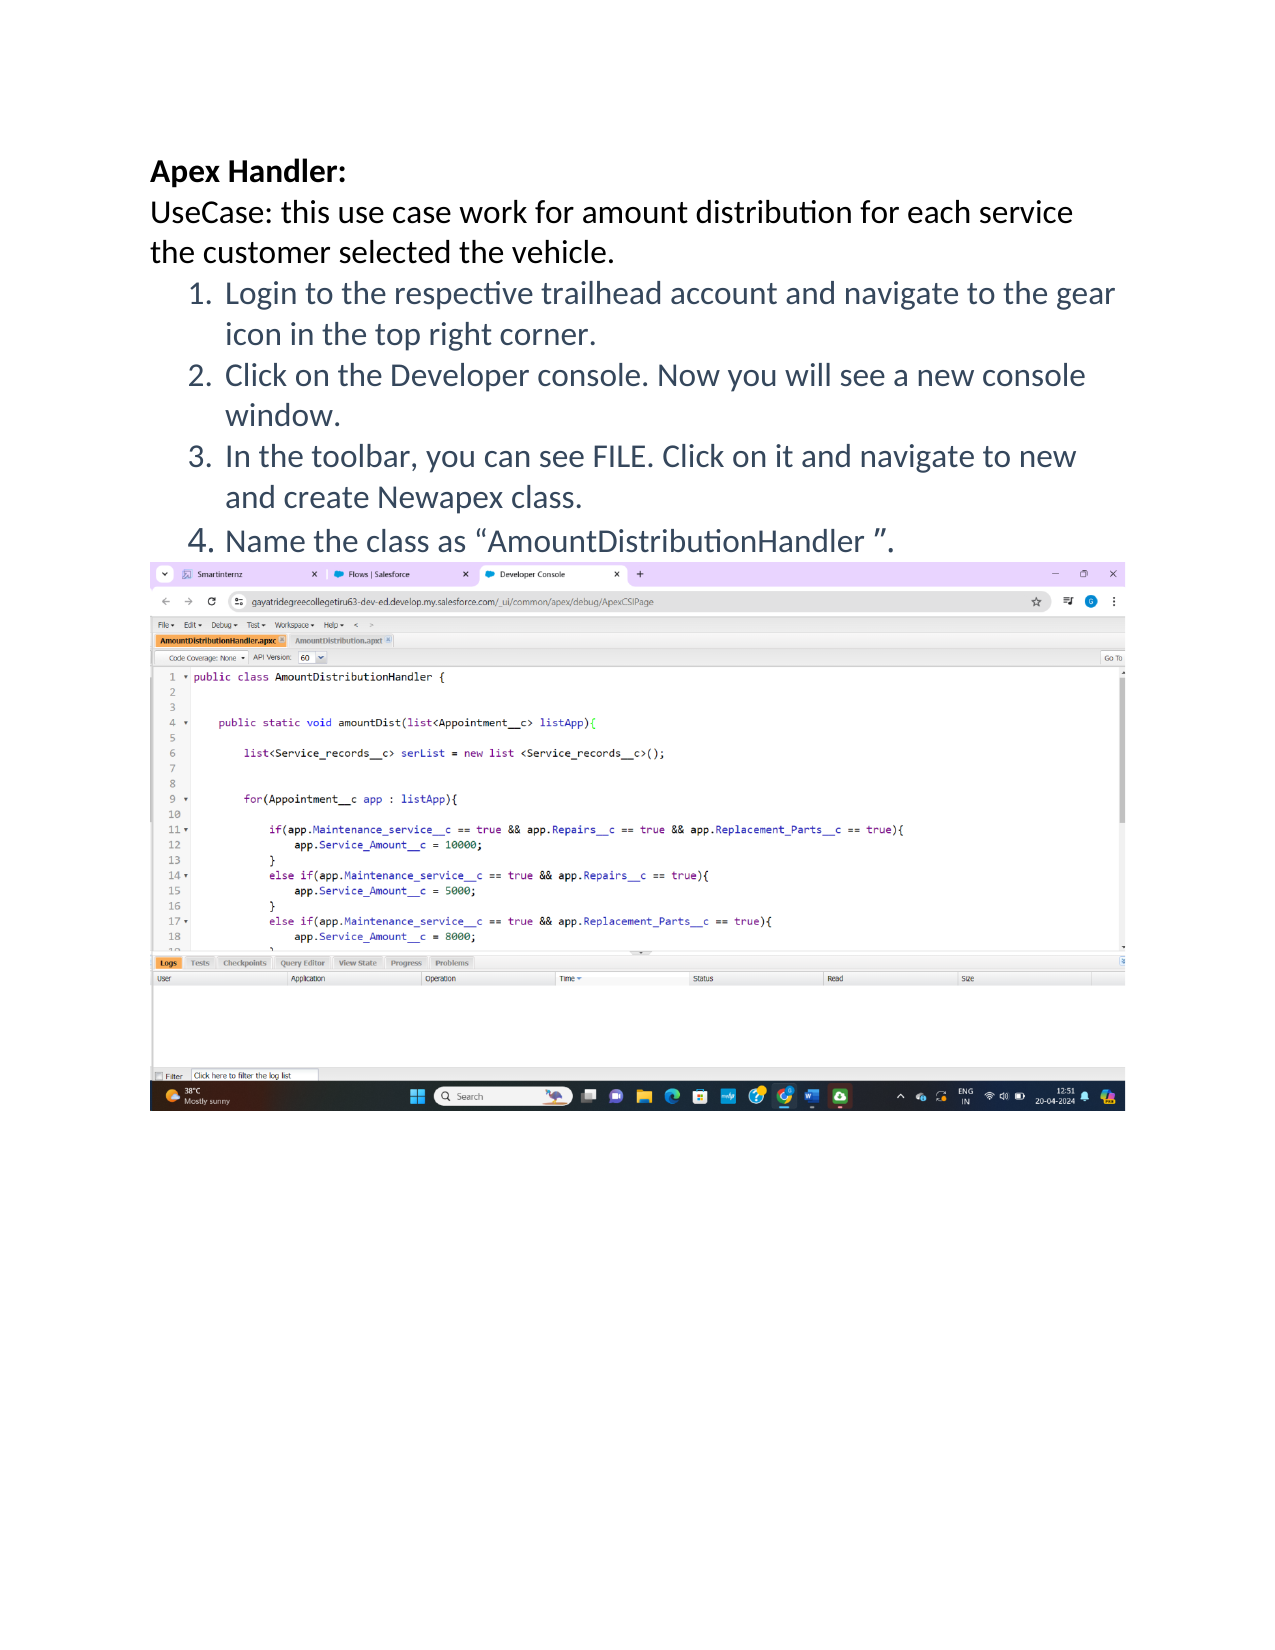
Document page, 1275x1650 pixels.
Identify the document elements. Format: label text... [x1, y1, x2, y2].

list In the toolbar, you can see FILE. Click on it and navigate to new and create Newapex class. [187, 435, 1125, 517]
text Apex Handler: [150, 150, 1125, 191]
text UseCase: this use case work for amount distribution for each service the customer selected the vehicle. [150, 191, 1125, 272]
list Login to the respective trailhead account and navigate to the gear icon in the top right corner. [187, 272, 1125, 354]
list Name the class as “AmountDistributionHandler ”. [187, 517, 1125, 562]
list Click on the Developer console. Now you will see a new console window. [187, 354, 1125, 435]
picture [150, 562, 1125, 1111]
